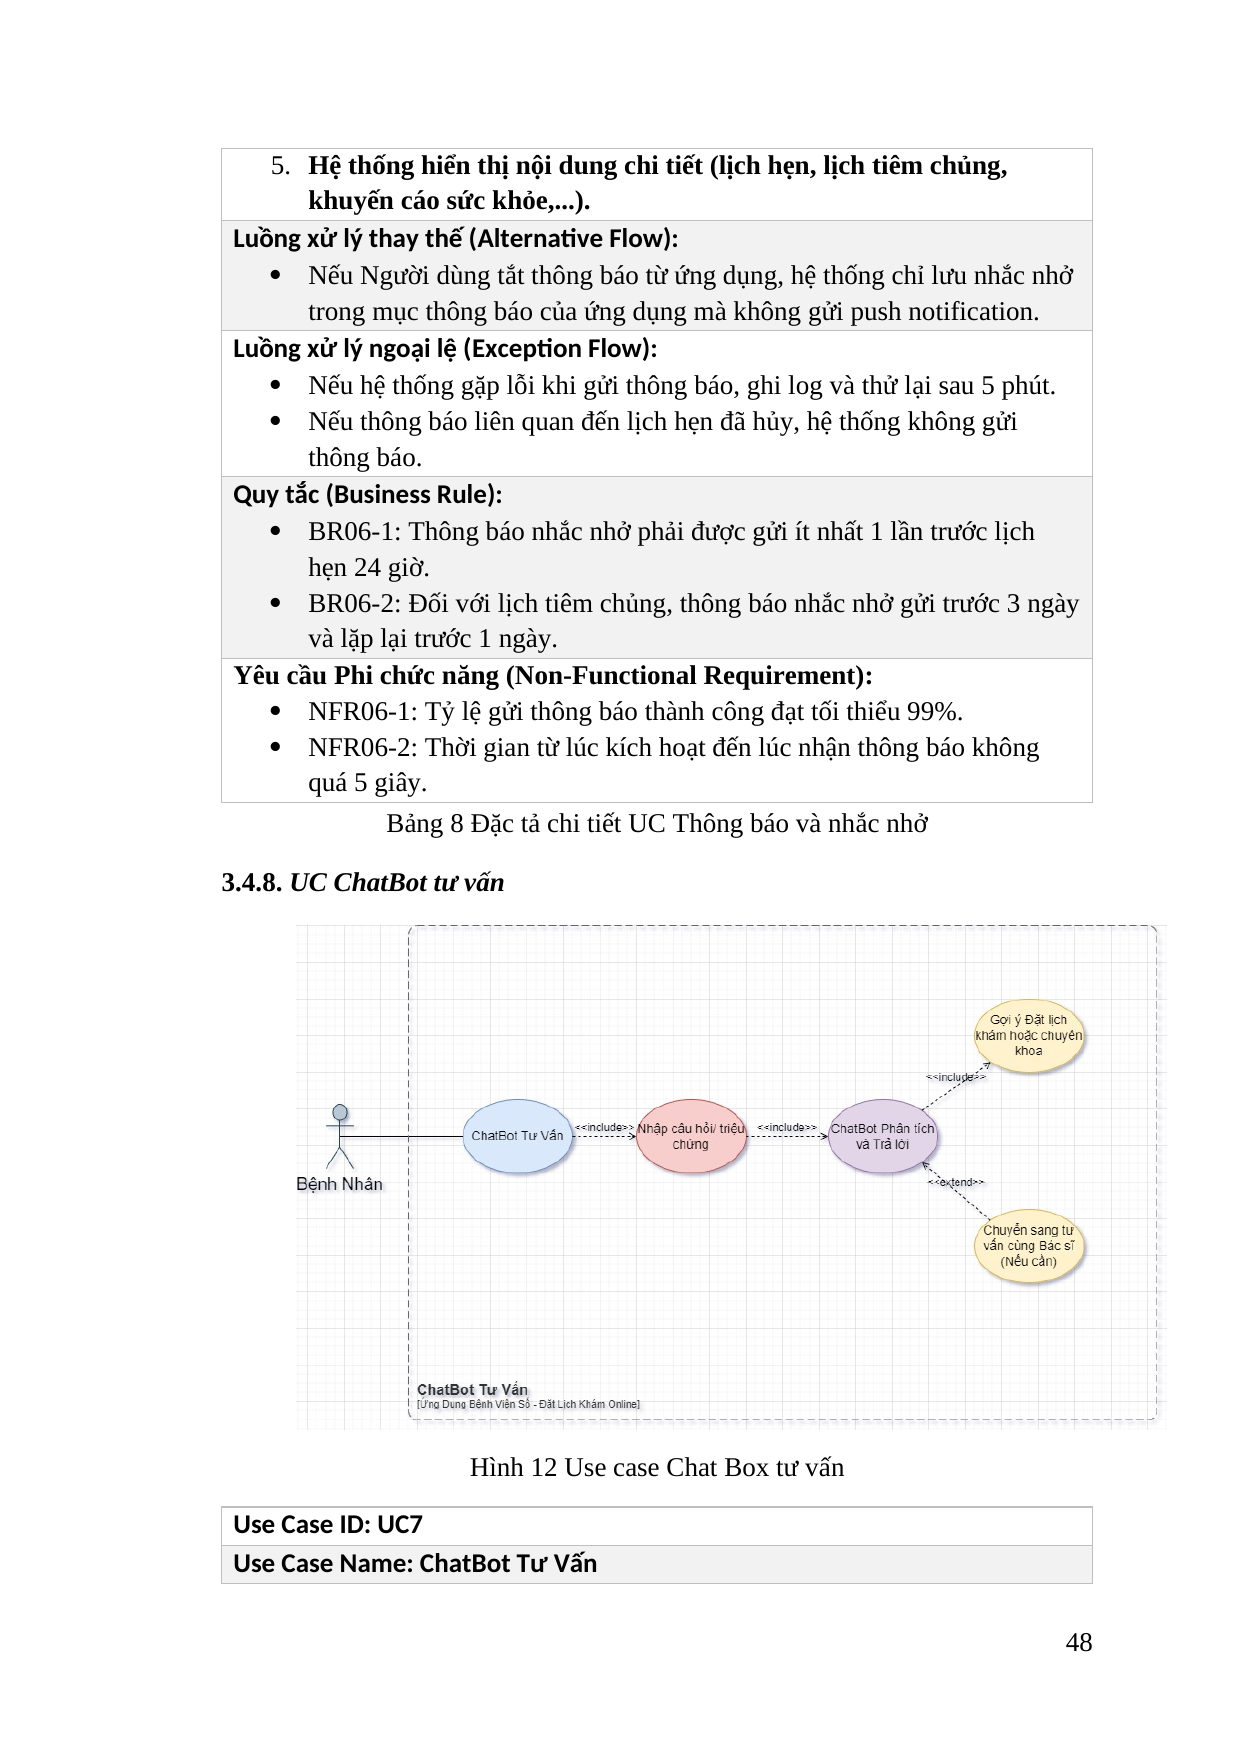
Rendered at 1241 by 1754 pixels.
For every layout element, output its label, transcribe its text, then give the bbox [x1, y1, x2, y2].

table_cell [222, 149, 1092, 220]
table_cell Quy tắc (Business Rule): BR06-1: Thông báo nhắc nhở phải được gửi ít nhất 1 lần trước lịch hẹn 24 giờ. BR06-2: Đối với lịch tiêm chủng, thông báo nhắc nhở gửi trước 3 ngày và lặp lại trước 1 ngày. [222, 477, 1092, 658]
table_header Use Case ID: UC7 [222, 1508, 1092, 1545]
table_cell Use Case Name: ChatBot Tư Vấn [222, 1546, 1092, 1583]
table_cell Luồng xử lý ngoại lệ (Exception Flow): Nếu hệ thống gặp lỗi khi gửi thông báo, ghi log và thử lại sau 5 phút. Nếu thông báo liên quan đến lịch hẹn đã hủy, hệ thống không gửi thông báo. [222, 331, 1092, 476]
table_cell Yêu cầu Phi chức năng (Non-Functional Requirement): NFR06-1: Tỷ lệ gửi thông báo thành công đạt tối thiểu 99%. NFR06-2: Thời gian từ lúc kích hoạt đến lúc nhận thông báo không quá 5 giây. [222, 659, 1092, 802]
picture [296, 925, 1167, 1430]
table_cell Luồng xử lý thay thế (Alternative Flow): Nếu Người dùng tắt thông báo từ ứng dụng, hệ thống chỉ lưu nhắc nhở trong mục thông báo của ứng dụng mà không gửi push notification. [222, 221, 1092, 330]
subtitle UC ChatBot tư vấn [221, 866, 1092, 897]
